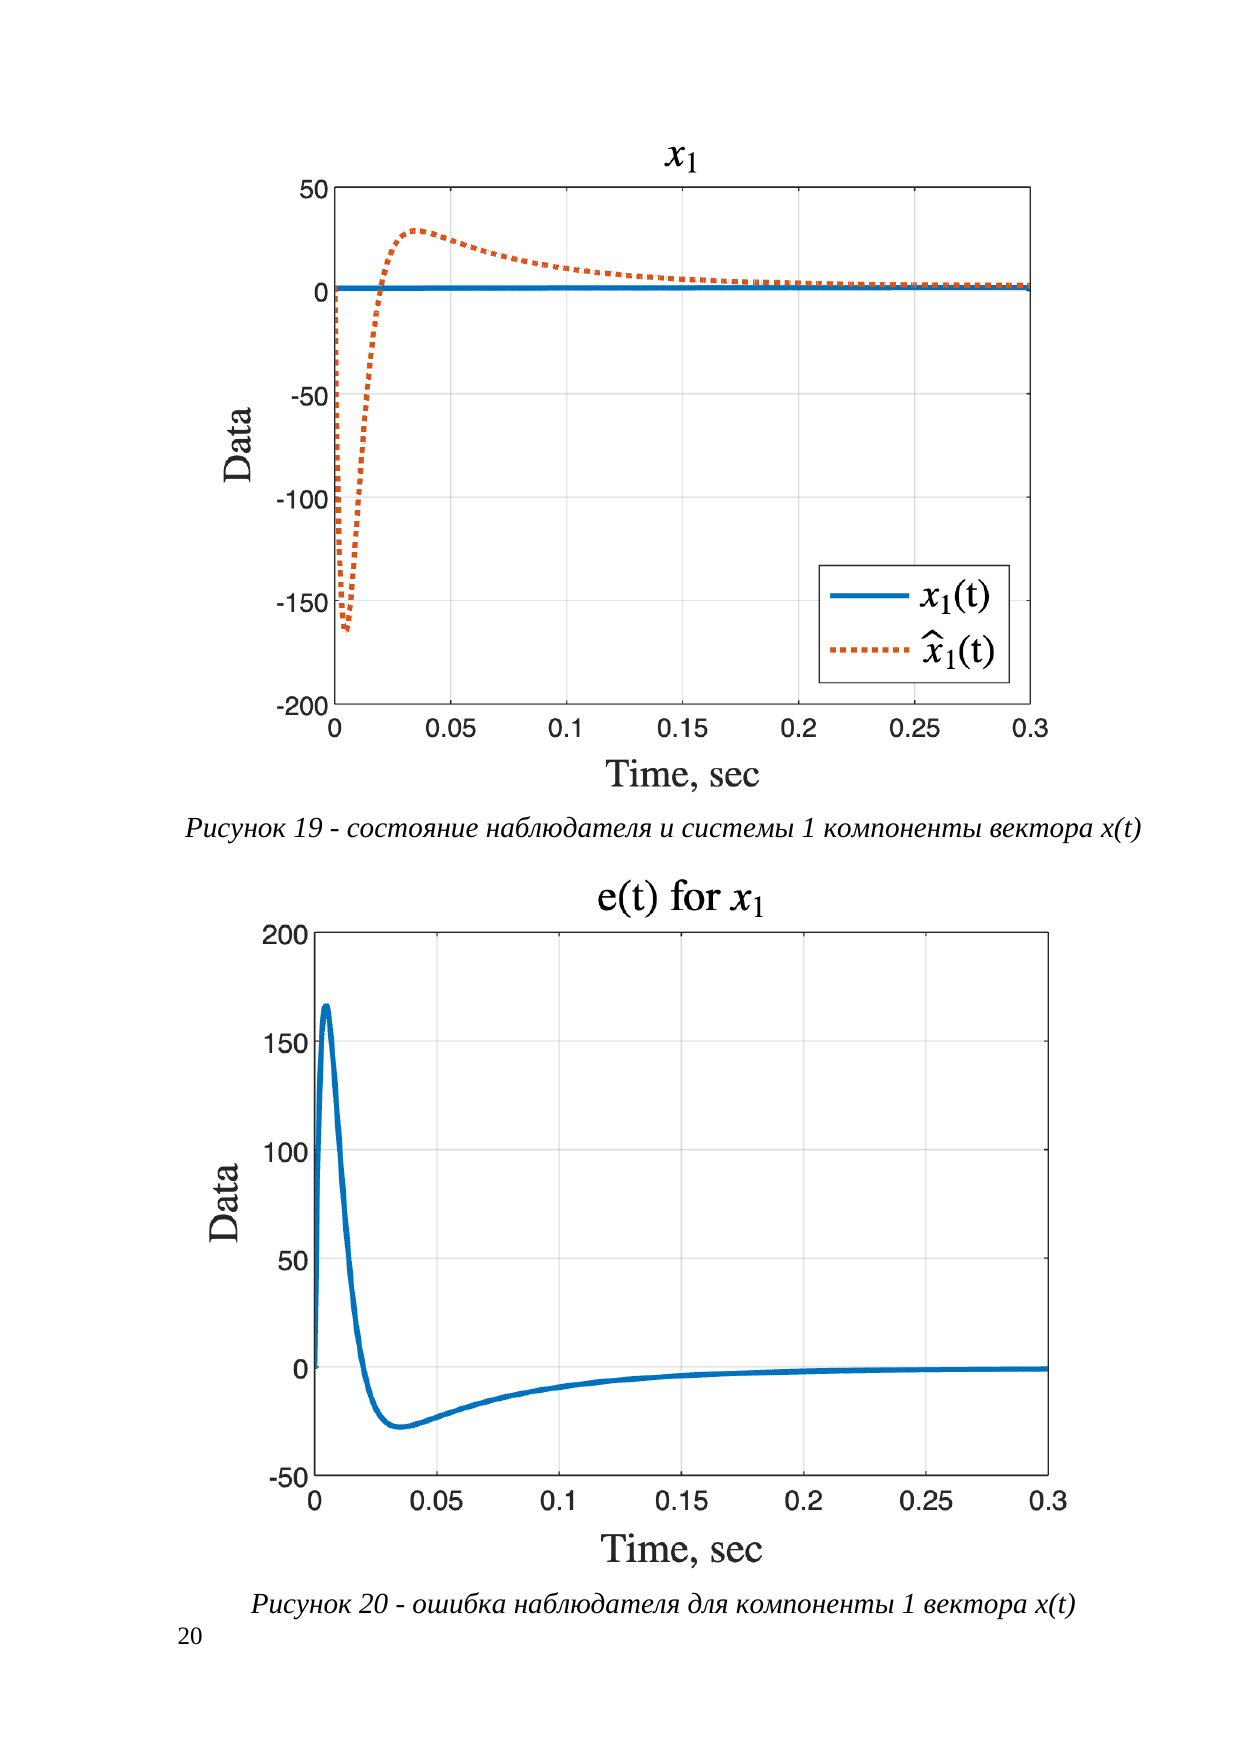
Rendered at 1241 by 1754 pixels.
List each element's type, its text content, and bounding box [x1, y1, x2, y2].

text Рисунок 20 - ошибка наблюдателя для компоненты 1 вектора x(t) [177, 1586, 1152, 1619]
picture [191, 860, 1138, 1572]
text Рисунок 19 - состояние наблюдателя и системы 1 компоненты вектора x(t) [177, 810, 1152, 844]
picture [213, 118, 1115, 796]
